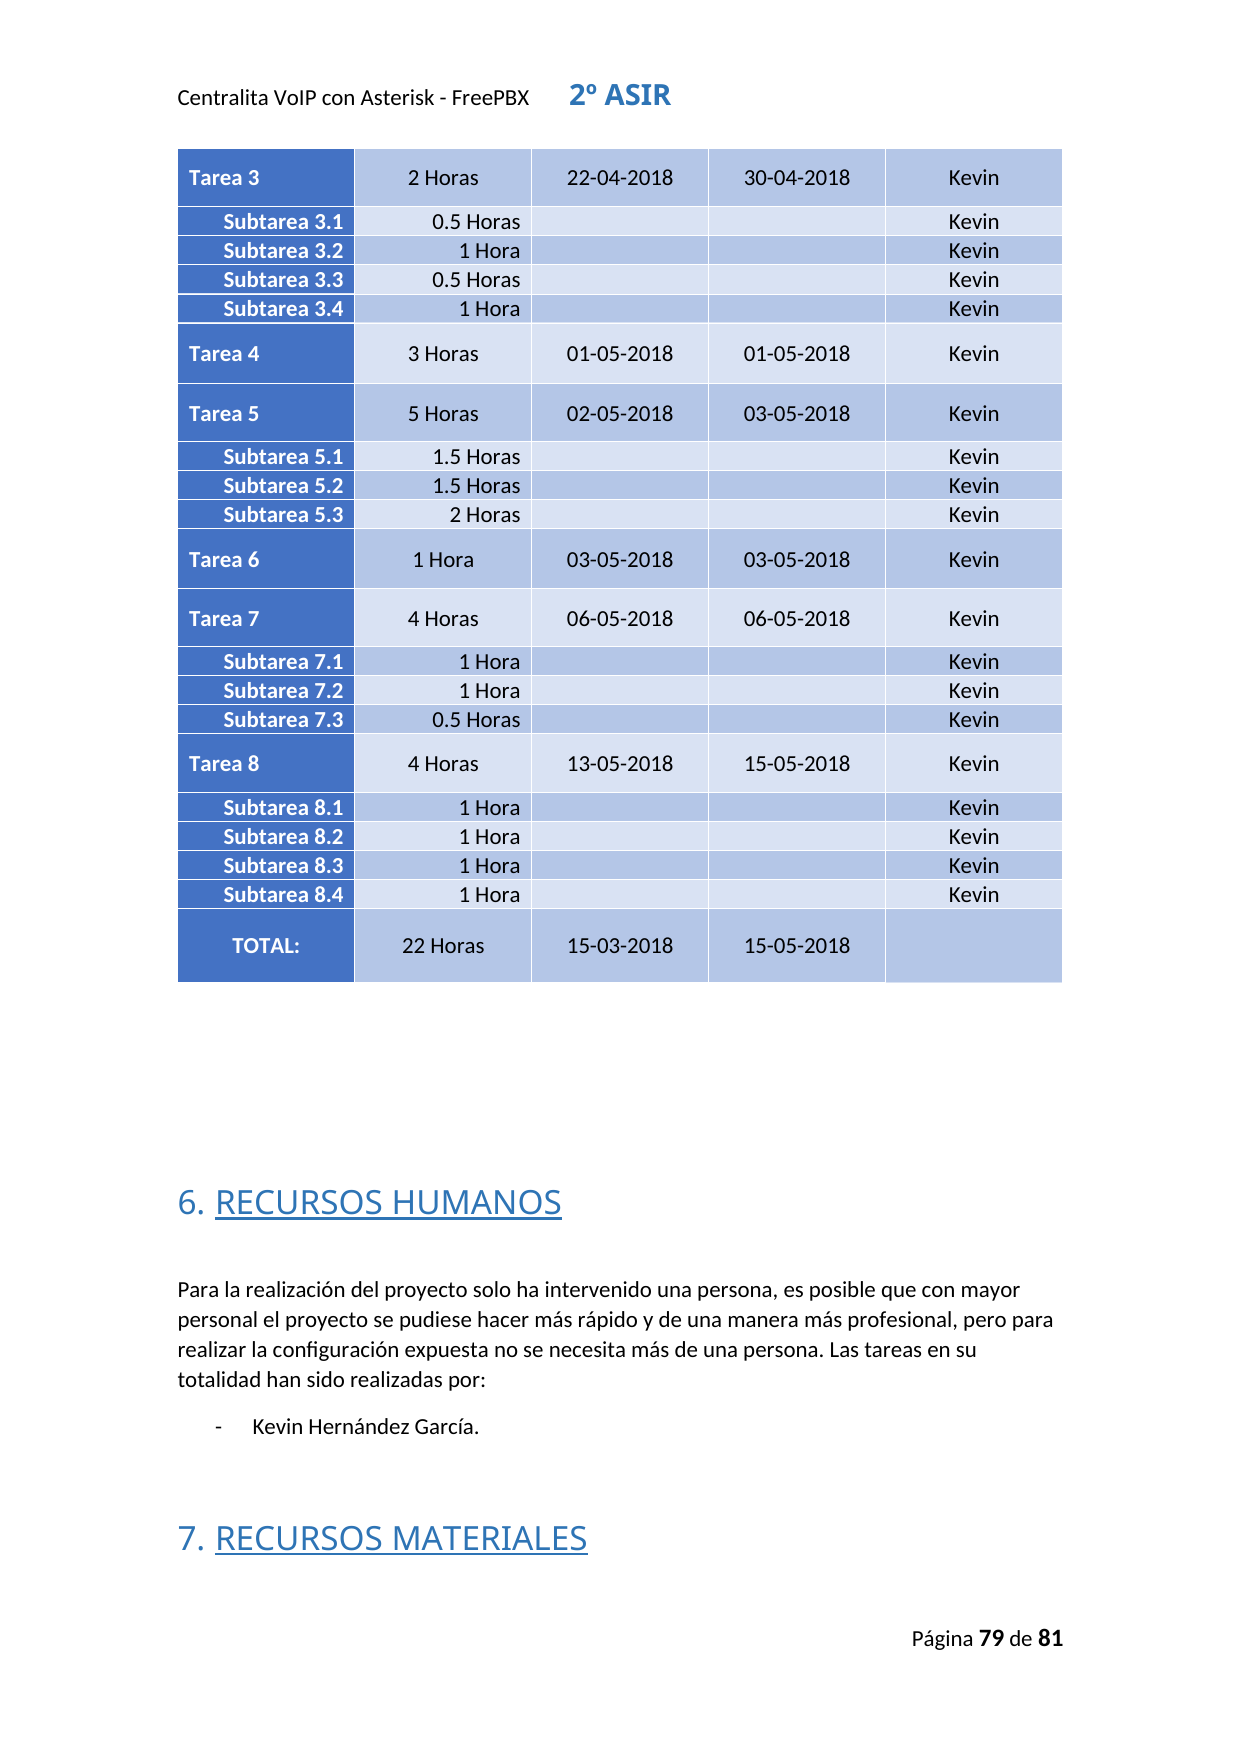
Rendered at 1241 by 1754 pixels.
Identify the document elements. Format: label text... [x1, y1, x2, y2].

table_cell Subtarea 3.2 [178, 236, 354, 264]
table_cell 2 Horas [355, 149, 531, 206]
table_cell 4 Horas [355, 589, 531, 646]
table_cell 13-05-2018 [532, 734, 708, 792]
table_cell Kevin [886, 295, 1062, 322]
table_cell Subtarea 5.1 [178, 442, 354, 470]
table_cell 01-05-2018 [709, 324, 885, 383]
table_cell 1 Hora [355, 236, 531, 264]
table_cell 1.5 Horas [355, 471, 531, 499]
table_cell Kevin [886, 324, 1062, 383]
table_cell Tarea 7 [178, 589, 354, 646]
table_cell 06-05-2018 [709, 589, 885, 646]
table_cell [532, 793, 708, 821]
table_cell 0.5 Horas [355, 265, 531, 293]
table_cell [532, 265, 708, 293]
table_cell Kevin [886, 529, 1062, 588]
table_cell 3 Horas [355, 324, 531, 383]
table_cell Subtarea 7.3 [178, 705, 354, 733]
table_cell Subtarea 8.3 [178, 851, 354, 879]
table_cell [532, 705, 708, 733]
table_cell [532, 500, 708, 528]
table_cell Tarea 5 [178, 384, 354, 441]
table_cell Tarea 8 [178, 734, 354, 792]
table_cell 03-05-2018 [709, 529, 885, 588]
table_cell [532, 822, 708, 850]
table_cell 0.5 Horas [355, 705, 531, 733]
table_cell 1 Hora [355, 880, 531, 908]
table_cell [532, 236, 708, 264]
table_cell 0.5 Horas [355, 207, 531, 235]
table_cell Tarea 6 [178, 529, 354, 588]
table_cell 1 Hora [355, 295, 531, 322]
table_cell [709, 705, 885, 733]
table_cell 2 Horas [355, 500, 531, 528]
table_cell 1 Hora [355, 647, 531, 675]
text Para la realización del proyecto solo ha intervenido una persona, es posible que con mayor personal el proyecto se pudiese hacer más rápido y de una manera más profesional, pero para realizar la configuración expuesta no se necesita más de una persona. Las tareas en su totalidad han sido realizadas por: [177, 1275, 1063, 1394]
table_cell 1.5 Horas [355, 442, 531, 470]
table_cell Subtarea 7.1 [178, 647, 354, 675]
table_cell 1 Hora [355, 851, 531, 879]
subtitle Recursos humanos [177, 1179, 1063, 1224]
table_cell [709, 207, 885, 235]
table_cell Subtarea 3.3 [178, 265, 354, 293]
table_cell 15-05-2018 [709, 734, 885, 792]
table_cell Kevin [886, 822, 1062, 850]
table_cell [532, 676, 708, 704]
table_cell Kevin [886, 647, 1062, 675]
table_cell Kevin [886, 705, 1062, 733]
table_cell 1 Hora [355, 793, 531, 821]
list Kevin Hernández García. [215, 1412, 1063, 1441]
table_cell Subtarea 3.4 [178, 295, 354, 322]
table_cell Subtarea 5.2 [178, 471, 354, 499]
table_cell [709, 793, 885, 821]
table_cell Kevin [886, 880, 1062, 908]
table_cell Kevin [886, 442, 1062, 470]
table_cell 1 Hora [355, 529, 531, 588]
table_cell Kevin [886, 851, 1062, 879]
table_cell [532, 851, 708, 879]
table_cell [709, 500, 885, 528]
table_cell Subtarea 8.4 [178, 880, 354, 908]
table_cell [709, 851, 885, 879]
table_cell Subtarea 8.1 [178, 793, 354, 821]
table_cell [709, 442, 885, 470]
table_cell [532, 471, 708, 499]
table_cell Kevin [886, 265, 1062, 293]
table_cell [709, 471, 885, 499]
table_cell [709, 647, 885, 675]
table_cell Subtarea 8.2 [178, 822, 354, 850]
table_cell [709, 880, 885, 908]
table_cell Tarea 4 [178, 324, 354, 383]
table_cell [709, 822, 885, 850]
table_cell TOTAL: [178, 909, 354, 982]
table_cell 03-05-2018 [709, 384, 885, 441]
table_cell Kevin [886, 793, 1062, 821]
table_cell [709, 676, 885, 704]
table_cell [532, 295, 708, 322]
table_cell [532, 442, 708, 470]
table_cell Tarea 3 [178, 149, 354, 206]
table_cell Subtarea 5.3 [178, 500, 354, 528]
table_cell [709, 265, 885, 293]
table_cell [709, 295, 885, 322]
table_cell 15-03-2018 [532, 909, 708, 982]
table_cell 4 Horas [355, 734, 531, 792]
table_cell [532, 647, 708, 675]
table_cell 30-04-2018 [709, 149, 885, 206]
table_cell [532, 880, 708, 908]
table_cell Kevin [886, 676, 1062, 704]
table_cell 02-05-2018 [532, 384, 708, 441]
table_cell [532, 207, 708, 235]
table_cell Subtarea 7.2 [178, 676, 354, 704]
table_cell 15-05-2018 [709, 909, 885, 982]
table_cell Subtarea 3.1 [178, 207, 354, 235]
table_cell Kevin [886, 236, 1062, 264]
table_cell 06-05-2018 [532, 589, 708, 646]
table_cell Kevin [886, 149, 1062, 206]
table_cell 22-04-2018 [532, 149, 708, 206]
table_cell 03-05-2018 [532, 529, 708, 588]
table_cell 01-05-2018 [532, 324, 708, 383]
table_cell [709, 236, 885, 264]
table_cell 5 Horas [355, 384, 531, 441]
table_cell Kevin [886, 384, 1062, 441]
table_cell 1 Hora [355, 822, 531, 850]
table_cell Kevin [886, 207, 1062, 235]
table_cell Kevin [886, 500, 1062, 528]
table_cell Kevin [886, 734, 1062, 792]
table_cell Kevin [886, 589, 1062, 646]
table_cell 1 Hora [355, 676, 531, 704]
table_cell Kevin [886, 471, 1062, 499]
table_cell 22 Horas [355, 909, 531, 982]
subtitle Recursos materiales [177, 1514, 1063, 1560]
